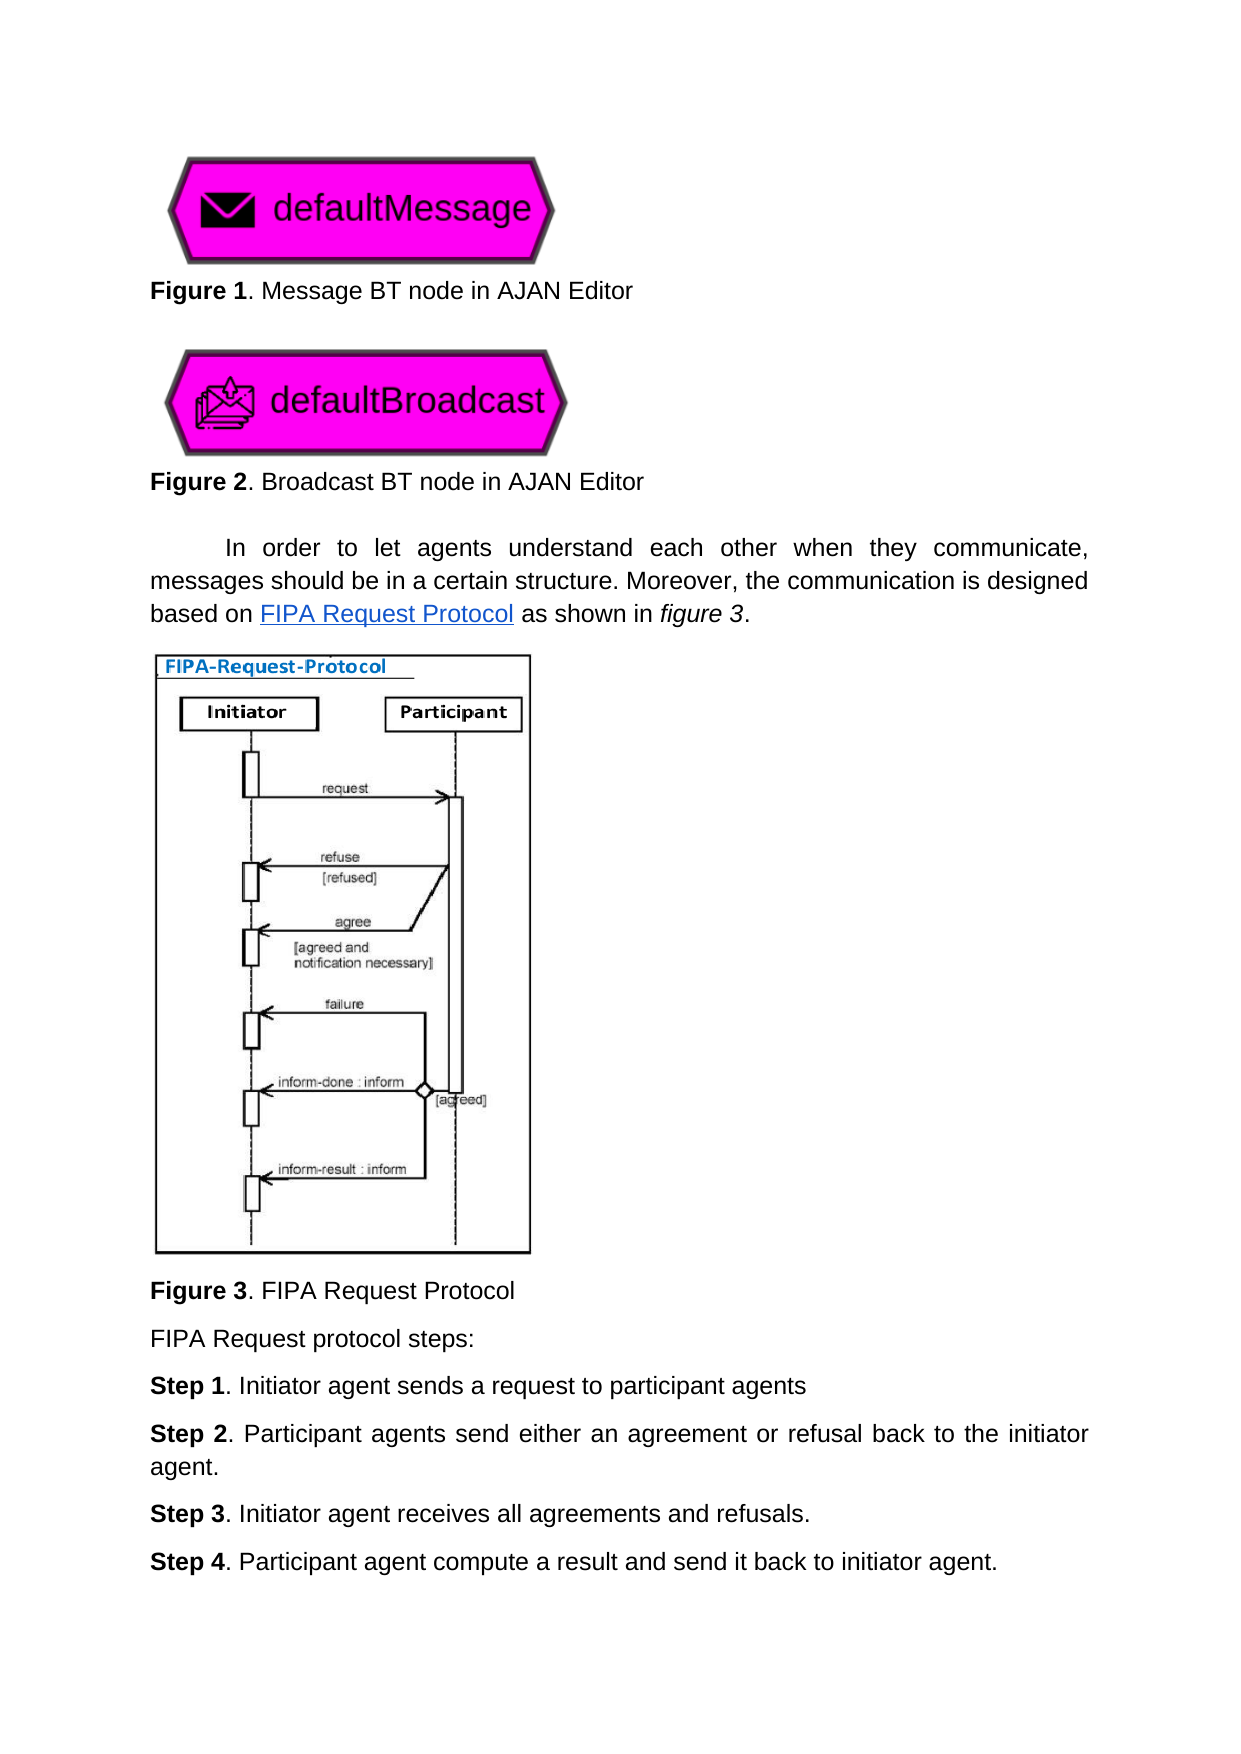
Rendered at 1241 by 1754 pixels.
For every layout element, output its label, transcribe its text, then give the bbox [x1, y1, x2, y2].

text Step 3. Initiator agent receives all agreements and refusals. [150, 1499, 1090, 1528]
text Step 1. Initiator agent sends a request to participant agents [150, 1371, 1090, 1400]
picture [150, 646, 547, 1258]
text Figure 1. Message BT node in AJAN Editor [150, 276, 1090, 304]
picture [150, 341, 578, 463]
picture [150, 150, 567, 272]
text Figure 2. Broadcast BT node in AJAN Editor [150, 467, 1090, 496]
text Step 2. Participant agents send either an agreement or refusal back to the initiator agent. [150, 1419, 1090, 1481]
text Step 4. Participant agent compute a result and send it back to initiator agent. [150, 1547, 1090, 1576]
text In order to let agents understand each other when they communicate, messages should be in a certain structure. Moreover, the communication is designed based on FIPA Request Protocol as shown in figure 3. [150, 533, 1090, 628]
text FIPA Request protocol steps: [150, 1324, 1090, 1352]
text Figure 3. FIPA Request Protocol [150, 1276, 1090, 1305]
